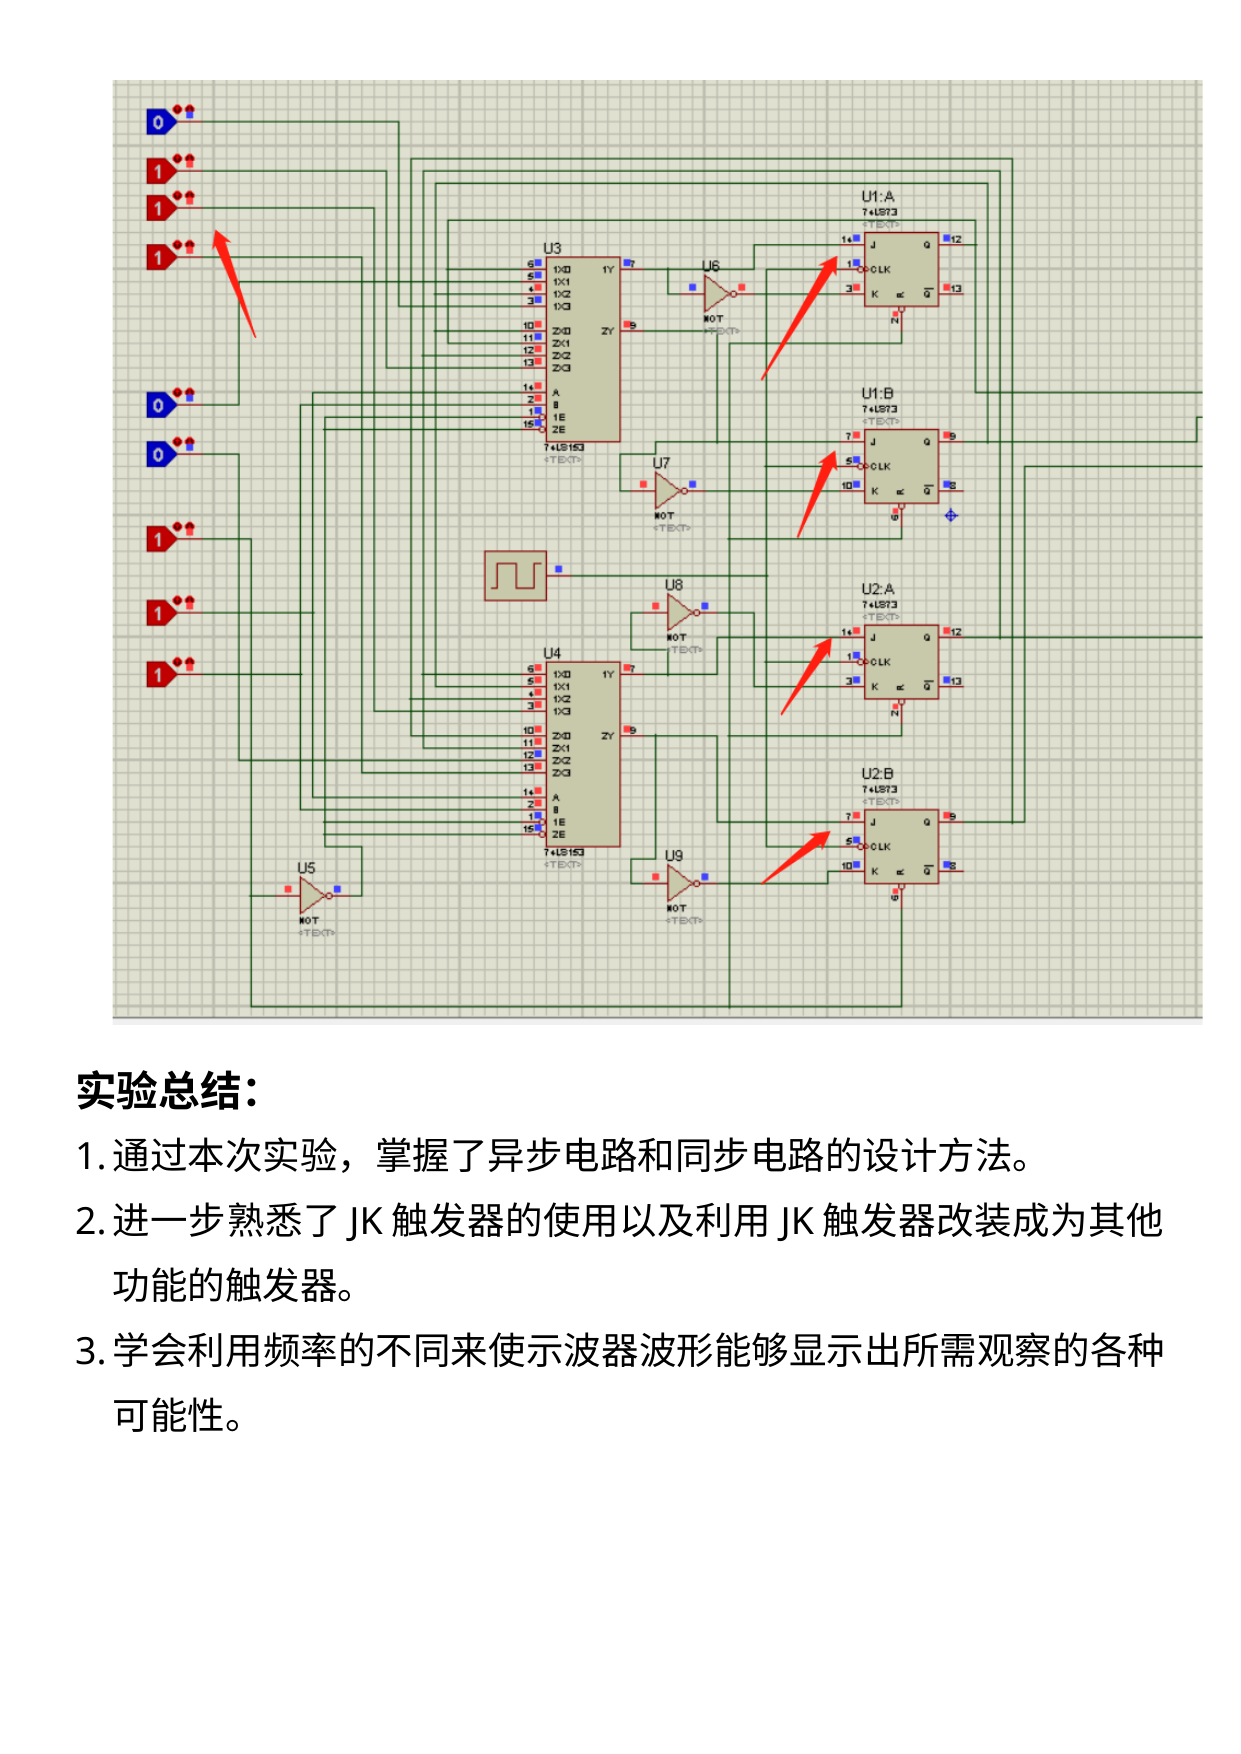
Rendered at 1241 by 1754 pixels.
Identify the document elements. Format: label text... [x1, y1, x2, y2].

list 进一步熟悉了JK触发器的使用以及利用JK触发器改装成为其他功能的触发器。 [75, 1186, 1165, 1316]
list 学会利用频率的不同来使示波器波形能够显示出所需观察的各种可能性。 [75, 1316, 1165, 1446]
text 实验总结： [75, 1056, 1165, 1121]
list 通过本次实验，掌握了异步电路和同步电路的设计方法。 [75, 1121, 1165, 1186]
picture [112, 80, 1203, 1025]
